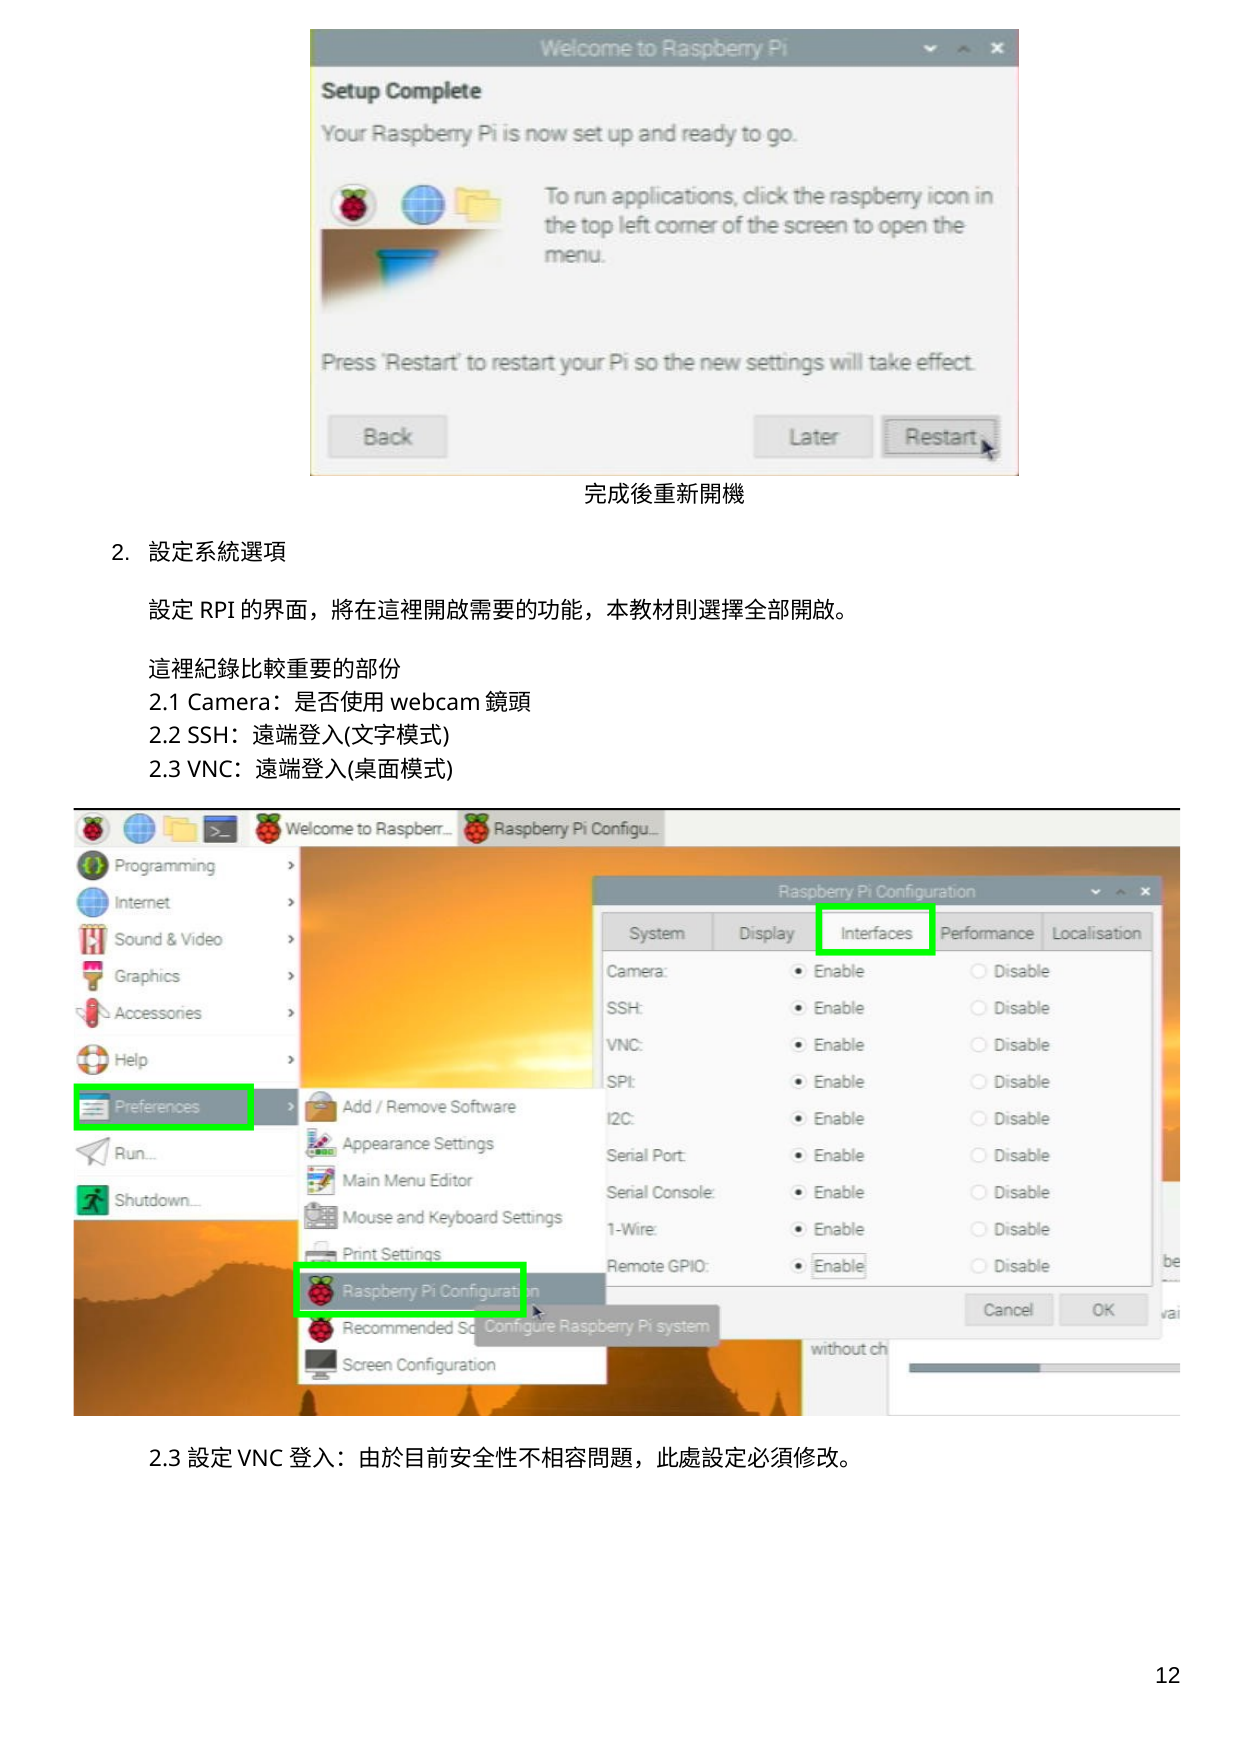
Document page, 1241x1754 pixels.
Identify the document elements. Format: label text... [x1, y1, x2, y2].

text 設定RPI的界面，將在這裡開啟需要的功能，本教材則選擇全部開啟。 [149, 592, 1180, 626]
list 設定系統選項 [111, 534, 1180, 567]
text 2.3 設定VNC 登入：由於目前安全性不相容問題，此處設定必須修改。 [149, 1440, 1180, 1473]
picture [310, 29, 1019, 476]
picture [73, 808, 1181, 1416]
text 這裡紀錄比較重要的部份 2.1 Camera：是否使用webcam鏡頭 2.2 SSH：遠端登入(文字模式) 2.3 VNC：遠端登入(桌面模式) [149, 651, 1180, 784]
